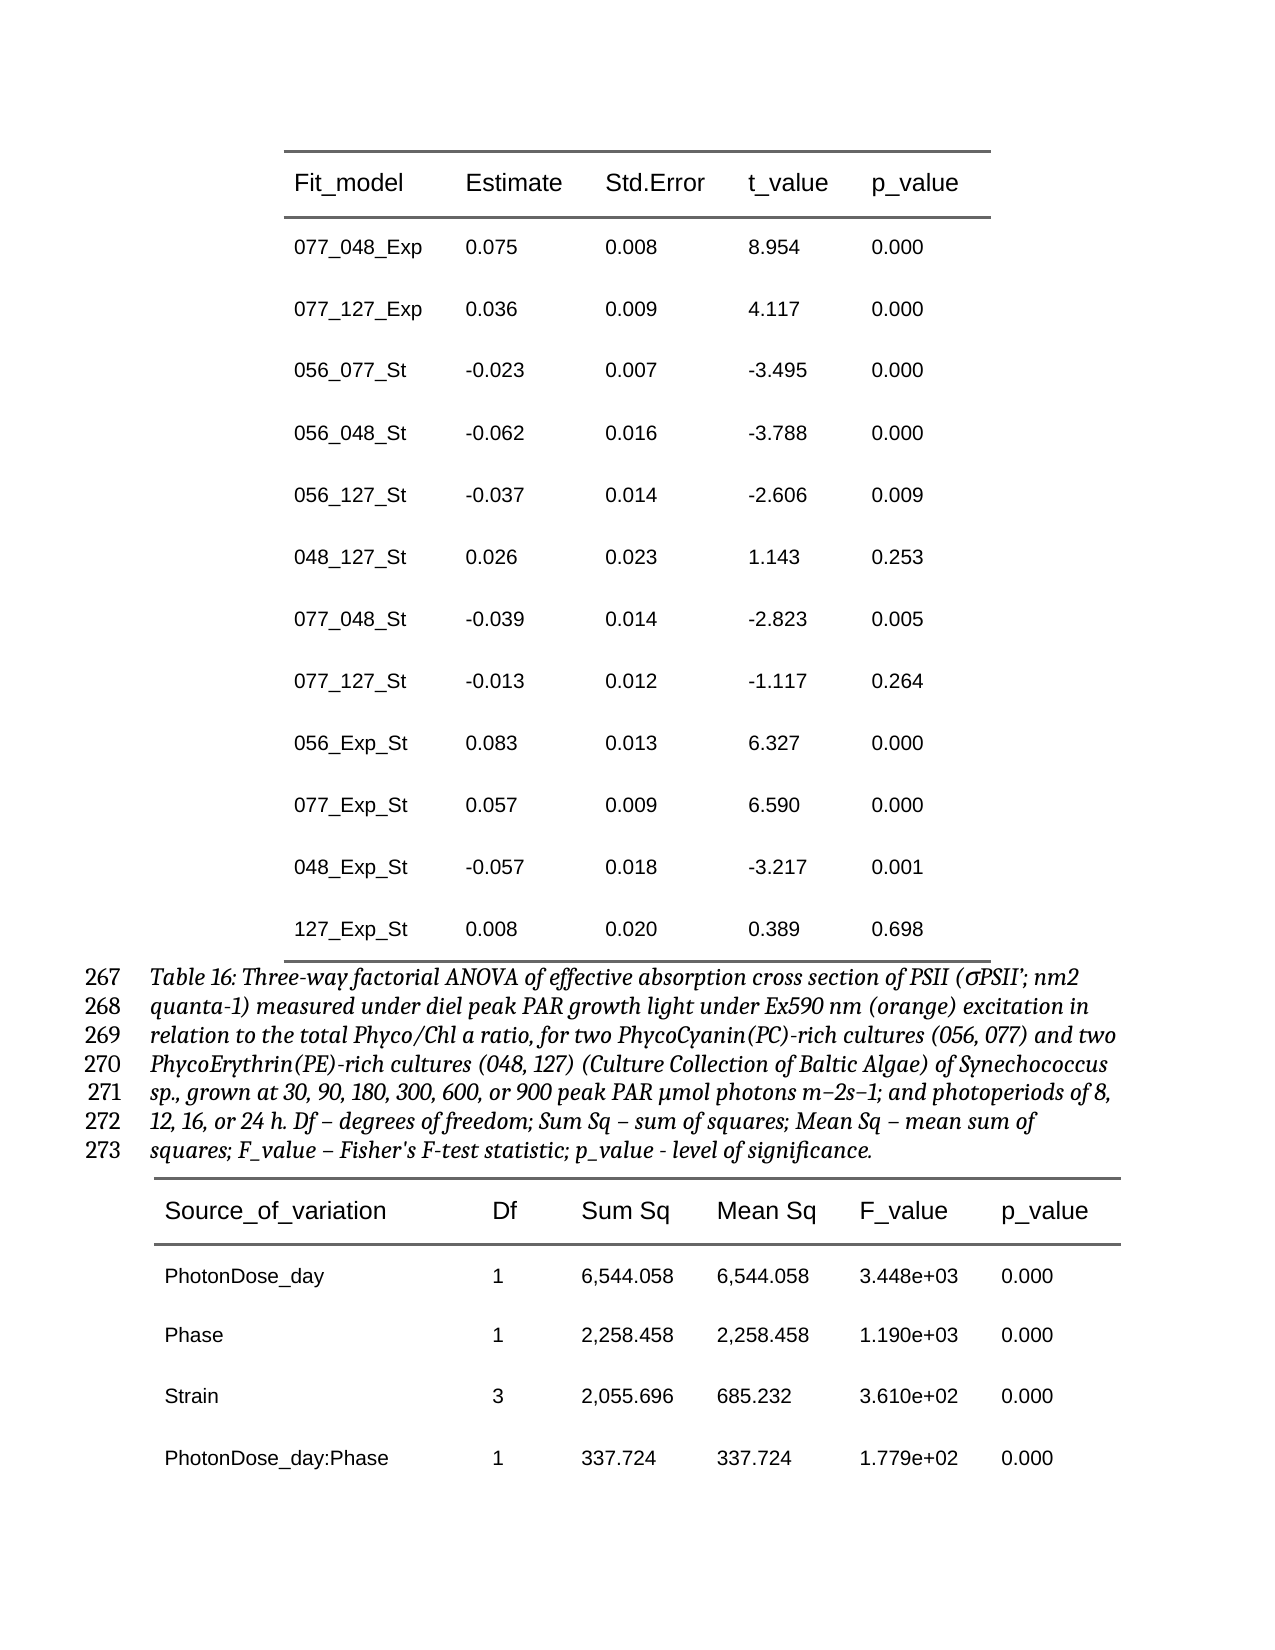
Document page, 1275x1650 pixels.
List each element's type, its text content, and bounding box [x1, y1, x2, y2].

table_header Estimate [455, 153, 595, 216]
table_cell 1.190e+03 [849, 1305, 991, 1366]
table_cell 6,544.058 [706, 1246, 849, 1305]
table_cell 0.018 [595, 836, 738, 898]
text Table 16: Three-way factorial ANOVA of effective absorption cross section of PSII (σPSII’; nm2 quanta-1) measured under diel peak PAR growth light under Ex590 nm (orange) excitation in relation to the total Phyco/Chl a ratio, for two PhycoCyanin(PC)-rich cultures (056, 077) and two PhycoErythrin(PE)-rich cultures (048, 127) (Culture Collection of Baltic Algae) of Synechococcus sp., grown at 30, 90, 180, 300, 600, or 900 peak PAR µmol photons m−2s−1; and photoperiods of 8, 12, 16, or 24 h. Df – degrees of freedom; Sum Sq – sum of squares; Mean Sq – mean sum of squares; F_value – Fisher's F-test statistic; p_value - level of significance. [150, 963, 1125, 1164]
table_cell 056_Exp_St [284, 712, 455, 774]
table_cell 0.014 [595, 464, 738, 526]
table_cell PhotonDose_day:Phase [154, 1427, 482, 1489]
table_cell -0.062 [455, 401, 595, 463]
table_cell 1.143 [738, 526, 861, 588]
table_cell 3 [482, 1366, 571, 1427]
table_cell 0.264 [861, 650, 991, 712]
table_cell 0.023 [595, 526, 738, 588]
table_cell 0.698 [861, 898, 991, 960]
table_cell 0.013 [595, 712, 738, 774]
table_cell -0.013 [455, 650, 595, 712]
table_cell 077_127_St [284, 650, 455, 712]
table_cell 0.009 [595, 774, 738, 836]
table_cell 0.083 [455, 712, 595, 774]
table_header Df [482, 1180, 571, 1243]
table_cell -3.495 [738, 339, 861, 401]
table_cell 0.075 [455, 219, 595, 277]
table_cell 0.389 [738, 898, 861, 960]
table_cell 0.026 [455, 526, 595, 588]
table_cell 6,544.058 [571, 1246, 706, 1305]
table_cell 0.000 [991, 1427, 1121, 1489]
table_cell 0.000 [991, 1305, 1121, 1366]
table_cell 0.000 [861, 712, 991, 774]
table_cell PhotonDose_day [154, 1246, 482, 1305]
table_cell -0.023 [455, 339, 595, 401]
table_header Sum Sq [571, 1180, 706, 1243]
table_cell 077_127_Exp [284, 278, 455, 339]
table_cell 8.954 [738, 219, 861, 277]
table_cell 0.253 [861, 526, 991, 588]
table_cell 1 [482, 1427, 571, 1489]
table_cell 6.590 [738, 774, 861, 836]
table_header Source_of_variation [154, 1180, 482, 1243]
table_cell 0.000 [861, 339, 991, 401]
table_cell -3.788 [738, 401, 861, 463]
table_cell 0.000 [861, 278, 991, 339]
table_cell -0.039 [455, 588, 595, 650]
table_cell -0.037 [455, 464, 595, 526]
table_cell 0.000 [861, 774, 991, 836]
table_cell 2,258.458 [706, 1305, 849, 1366]
table_cell 077_048_St [284, 588, 455, 650]
table_cell 1.779e+02 [849, 1427, 991, 1489]
table_header p_value [991, 1180, 1121, 1243]
table_cell -0.057 [455, 836, 595, 898]
table_header Mean Sq [706, 1180, 849, 1243]
table_cell 3.610e+02 [849, 1366, 991, 1427]
table_cell 0.012 [595, 650, 738, 712]
table_cell 056_127_St [284, 464, 455, 526]
table_cell 337.724 [571, 1427, 706, 1489]
table_cell 4.117 [738, 278, 861, 339]
table_cell 685.232 [706, 1366, 849, 1427]
table_cell 056_048_St [284, 401, 455, 463]
table_cell 0.000 [861, 219, 991, 277]
table_cell 6.327 [738, 712, 861, 774]
table_cell 127_Exp_St [284, 898, 455, 960]
table_cell 0.014 [595, 588, 738, 650]
table_cell 3.448e+03 [849, 1246, 991, 1305]
table_cell 077_Exp_St [284, 774, 455, 836]
table_cell 0.016 [595, 401, 738, 463]
table_cell 0.000 [991, 1246, 1121, 1305]
table_cell 0.009 [861, 464, 991, 526]
table_cell -1.117 [738, 650, 861, 712]
table_header Std.Error [595, 153, 738, 216]
table_cell 0.009 [595, 278, 738, 339]
table_cell 048_Exp_St [284, 836, 455, 898]
table_cell -3.217 [738, 836, 861, 898]
table_cell 1 [482, 1305, 571, 1366]
table_cell 056_077_St [284, 339, 455, 401]
table_cell 0.001 [861, 836, 991, 898]
table_cell 077_048_Exp [284, 219, 455, 277]
table_cell -2.823 [738, 588, 861, 650]
table_cell 2,258.458 [571, 1305, 706, 1366]
table_cell 1 [482, 1246, 571, 1305]
table_header Fit_model [284, 153, 455, 216]
table_cell 0.000 [861, 401, 991, 463]
table_cell 0.005 [861, 588, 991, 650]
table_cell 337.724 [706, 1427, 849, 1489]
table_cell 0.020 [595, 898, 738, 960]
table_cell 0.008 [595, 219, 738, 277]
table_header p_value [861, 153, 991, 216]
table_cell -2.606 [738, 464, 861, 526]
table_cell 0.036 [455, 278, 595, 339]
table_cell Strain [154, 1366, 482, 1427]
table_header t_value [738, 153, 861, 216]
table_cell 0.000 [991, 1366, 1121, 1427]
table_cell 048_127_St [284, 526, 455, 588]
table_cell 2,055.696 [571, 1366, 706, 1427]
table_cell Phase [154, 1305, 482, 1366]
table_cell 0.057 [455, 774, 595, 836]
table_cell 0.008 [455, 898, 595, 960]
table_header F_value [849, 1180, 991, 1243]
table_cell 0.007 [595, 339, 738, 401]
